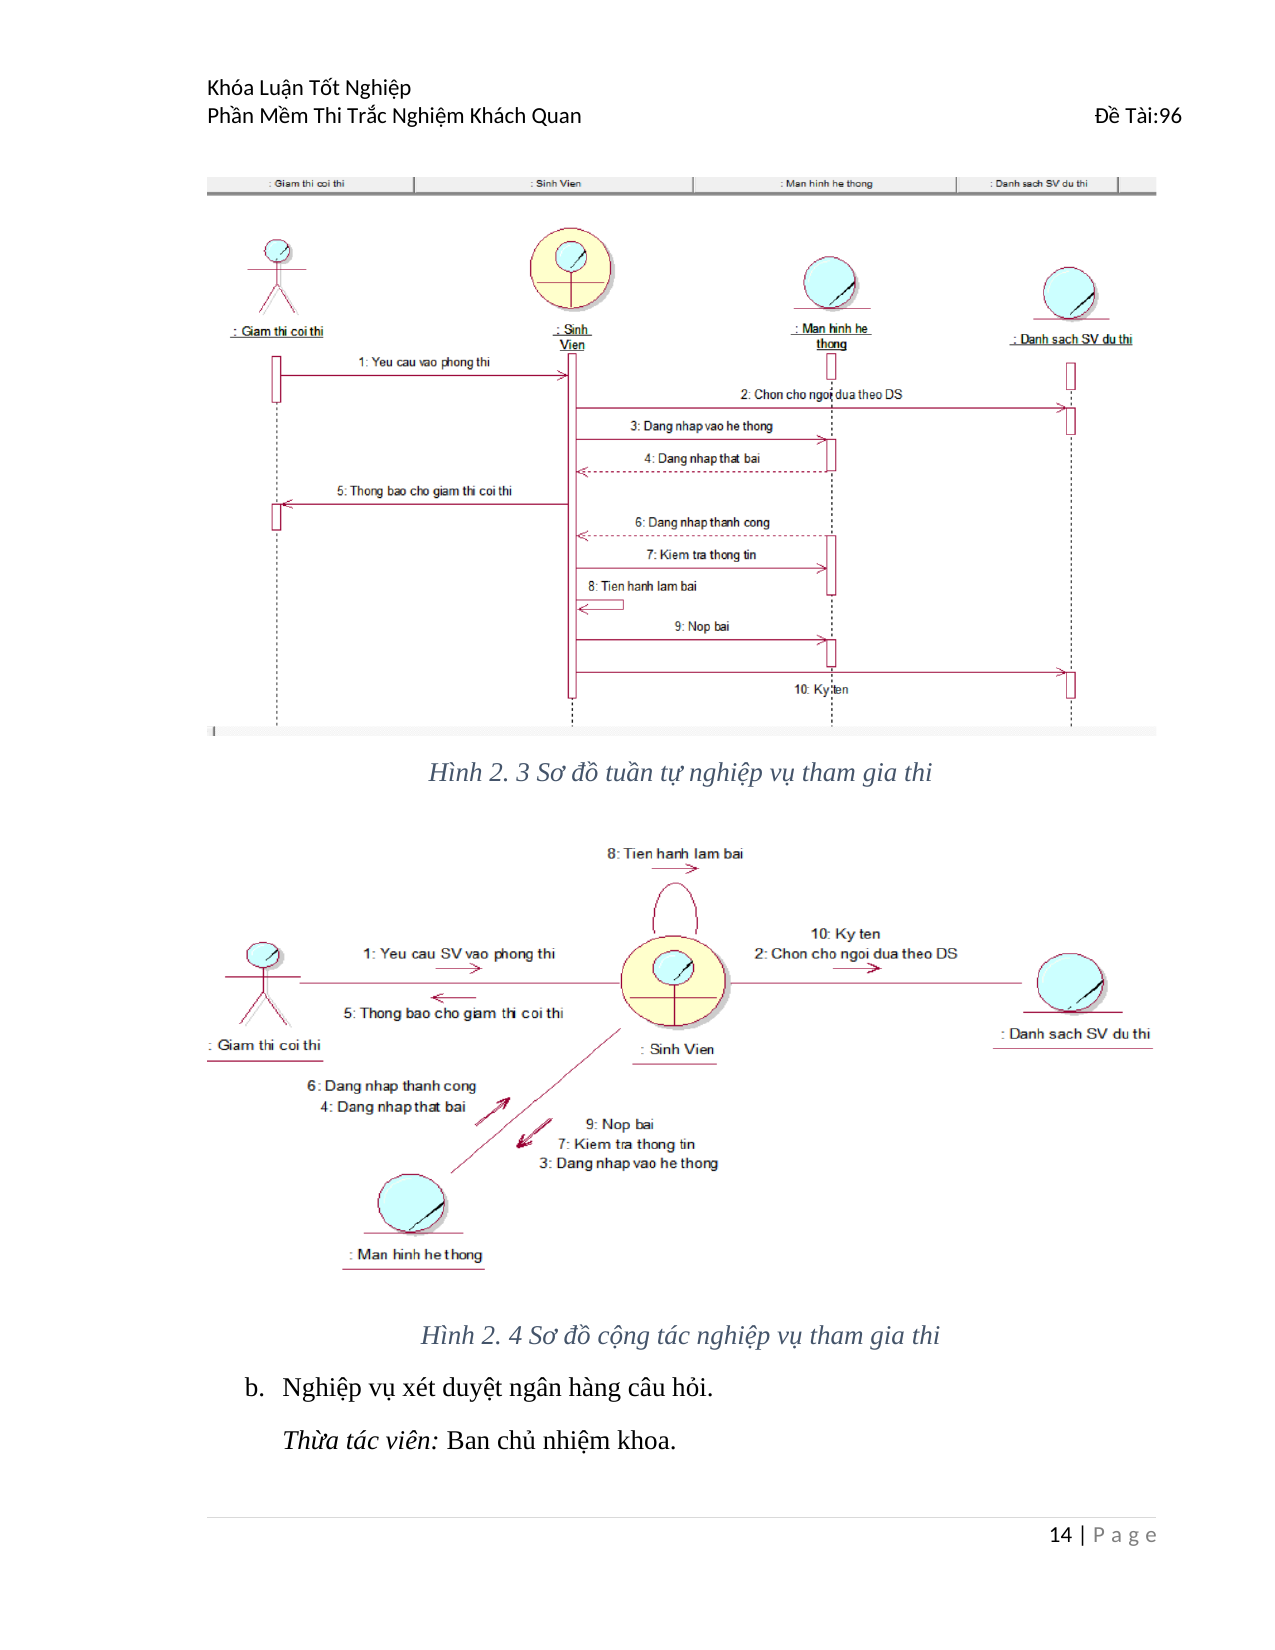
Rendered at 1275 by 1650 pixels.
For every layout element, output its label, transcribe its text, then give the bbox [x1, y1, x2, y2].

text Thừa tác viên: Ban chủ nhiệm khoa. [282, 1424, 1156, 1455]
picture [207, 808, 1157, 1299]
list Nghiệp vụ xét duyệt ngân hàng câu hỏi. [244, 1371, 1156, 1402]
text Hình 2. 3 Sơ đồ tuần tự nghiệp vụ tham gia thi [207, 756, 1156, 787]
picture [207, 177, 1157, 736]
text Hình 2. 4 Sơ đồ cộng tác nghiệp vụ tham gia thi [207, 1319, 1156, 1350]
